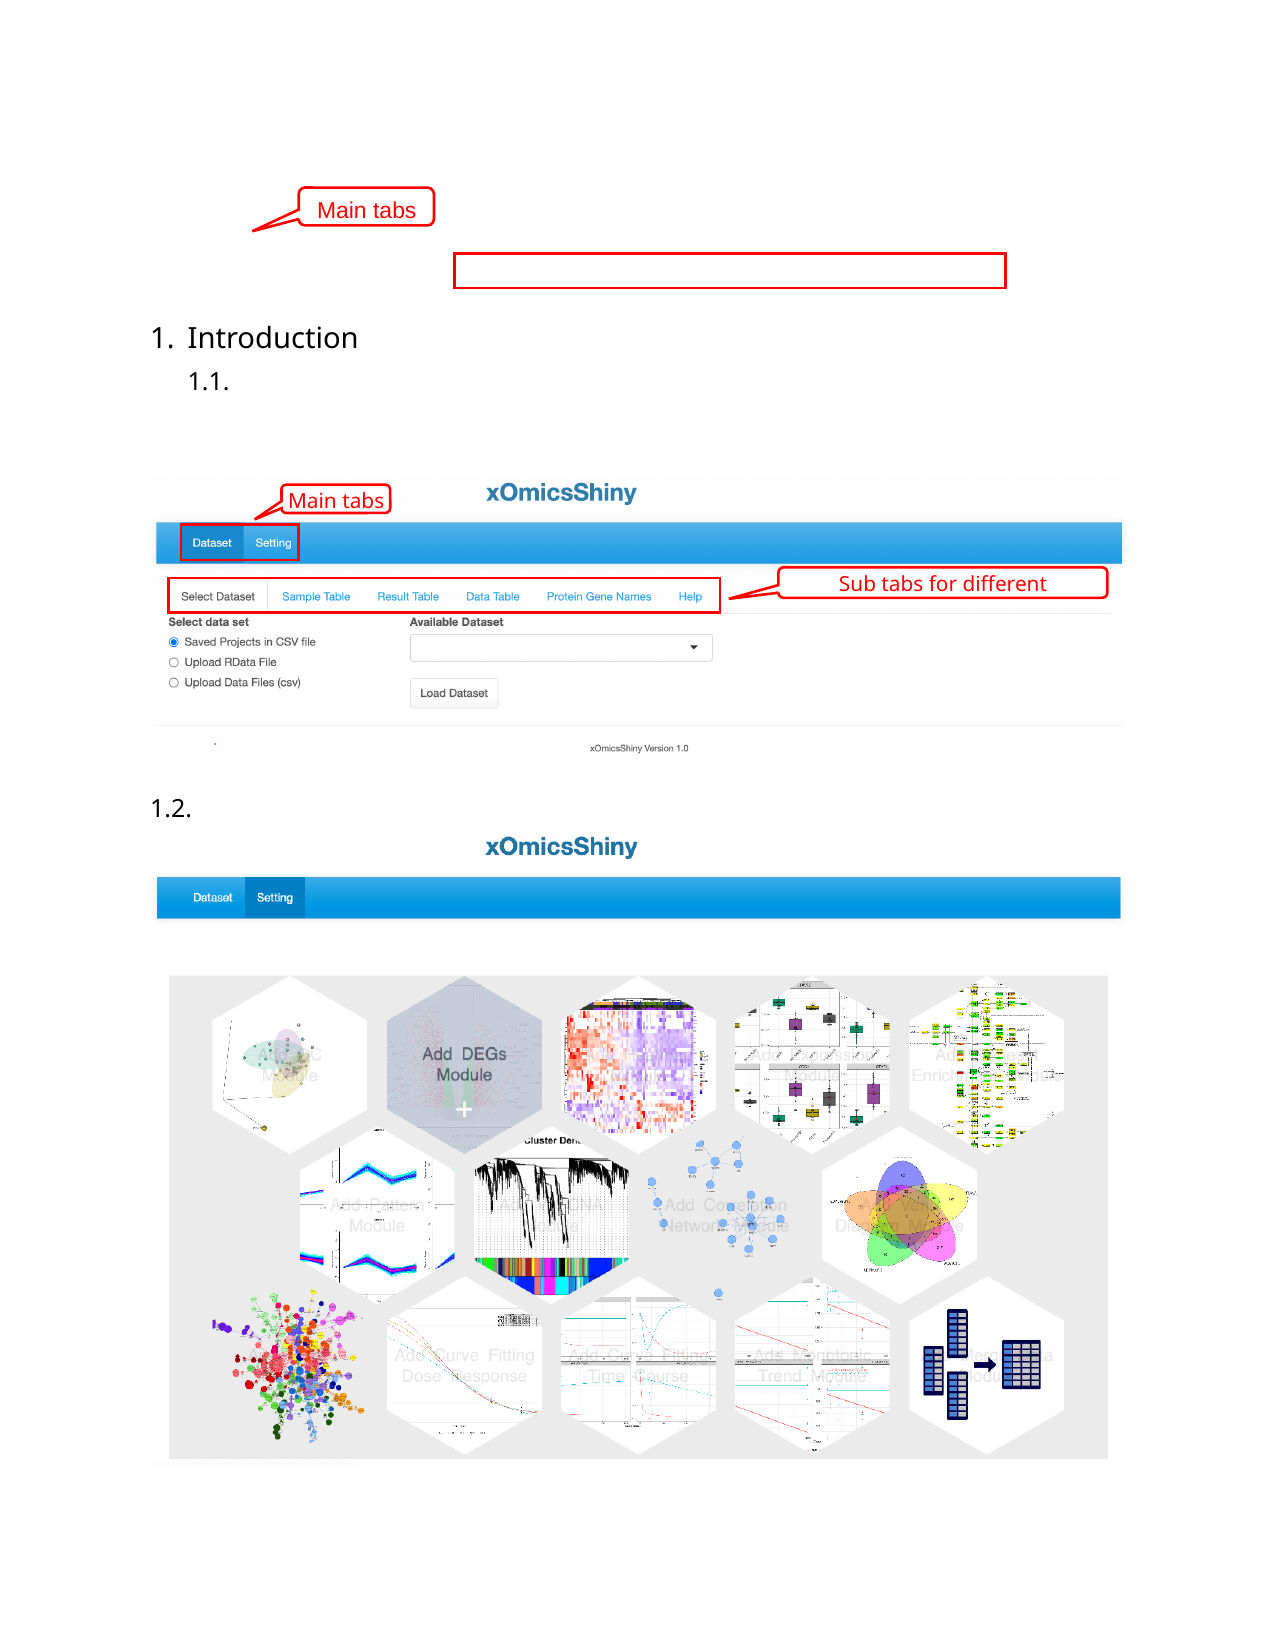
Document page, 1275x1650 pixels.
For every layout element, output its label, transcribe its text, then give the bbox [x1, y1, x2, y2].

list Introduction [150, 317, 1125, 357]
picture [150, 474, 1125, 770]
picture [150, 830, 1125, 1465]
